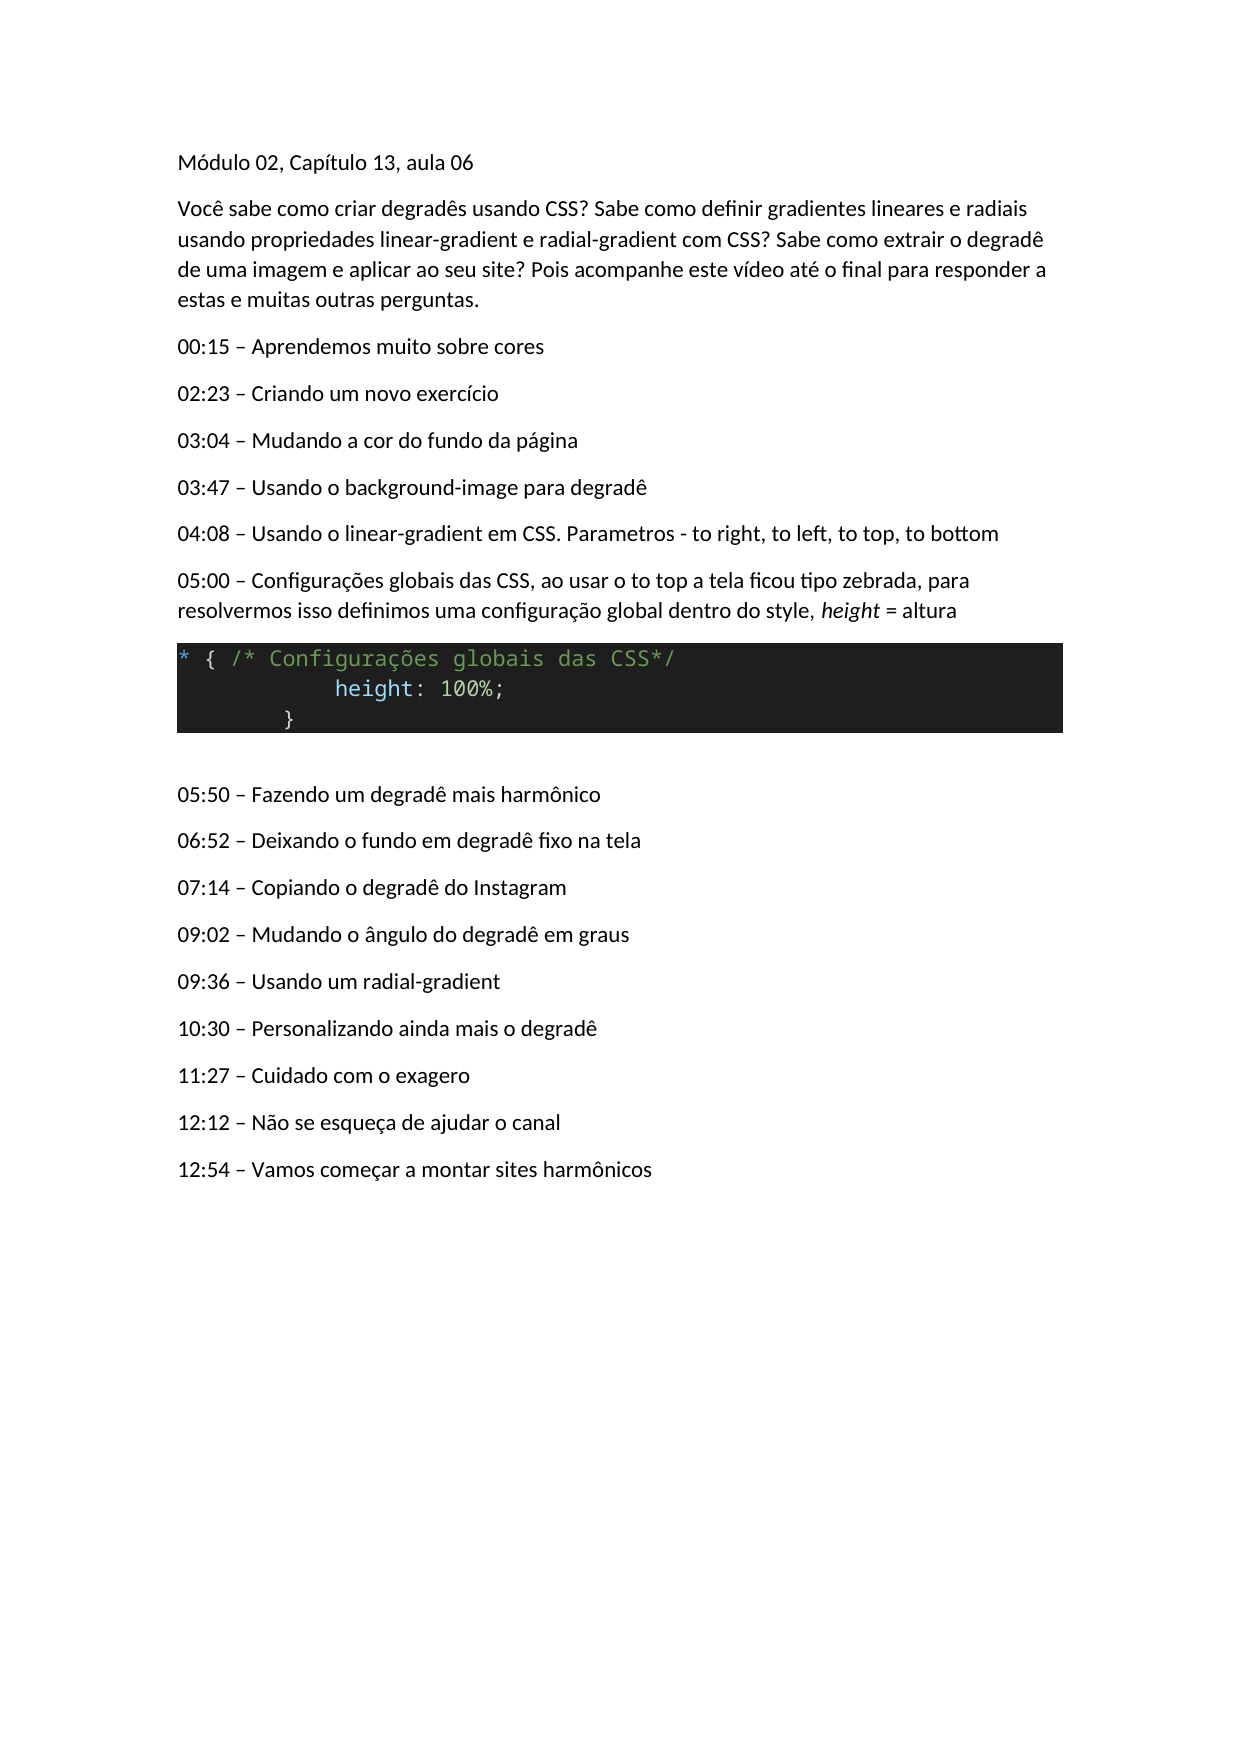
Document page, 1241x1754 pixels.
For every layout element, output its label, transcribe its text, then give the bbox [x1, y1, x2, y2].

text 09:02​ – Mudando o ângulo do degradê em graus [177, 920, 1063, 948]
text 12:54​ – Vamos começar a montar sites harmônicos [177, 1155, 1063, 1183]
text 09:36​ – Usando um radial-gradient [177, 967, 1063, 995]
text 02:23​ – Criando um novo exercício [177, 379, 1063, 407]
text 10:30​ – Personalizando ainda mais o degradê [177, 1014, 1063, 1042]
text } [177, 703, 1063, 733]
text 12:12​ – Não se esqueça de ajudar o canal [177, 1108, 1063, 1136]
text 07:14​ – Copiando o degradê do Instagram [177, 873, 1063, 901]
text 05:00​ – Configurações globais das CSS, ao usar o to top a tela ficou tipo zebrada, para resolvermos isso definimos uma configuração global dentro do style, height = altura [177, 566, 1063, 624]
text height: 100%; [177, 673, 1063, 703]
text 06:52​ – Deixando o fundo em degradê fixo na tela [177, 827, 1063, 854]
text 00:15​ – Aprendemos muito sobre cores [177, 332, 1063, 360]
text 04:08​ – Usando o linear-gradient em CSS. Parametros - to right, to left, to top, to bottom [177, 519, 1063, 547]
text 03:47​ – Usando o background-image para degradê [177, 473, 1063, 501]
text 11:27​ – Cuidado com o exagero [177, 1061, 1063, 1089]
text Você sabe como criar degradês usando CSS? Sabe como definir gradientes lineares e radiais usando propriedades linear-gradient e radial-gradient com CSS? Sabe como extrair o degradê de uma imagem e aplicar ao seu site? Pois acompanhe este vídeo até o final para responder a estas e muitas outras perguntas. [177, 194, 1063, 313]
text 03:04​ – Mudando a cor do fundo da página [177, 426, 1063, 454]
text 05:50​ – Fazendo um degradê mais harmônico [177, 780, 1063, 808]
text * { /* Configurações globais das CSS*/ [177, 643, 1063, 673]
text Módulo 02, Capítulo 13, aula 06 [177, 148, 1063, 176]
